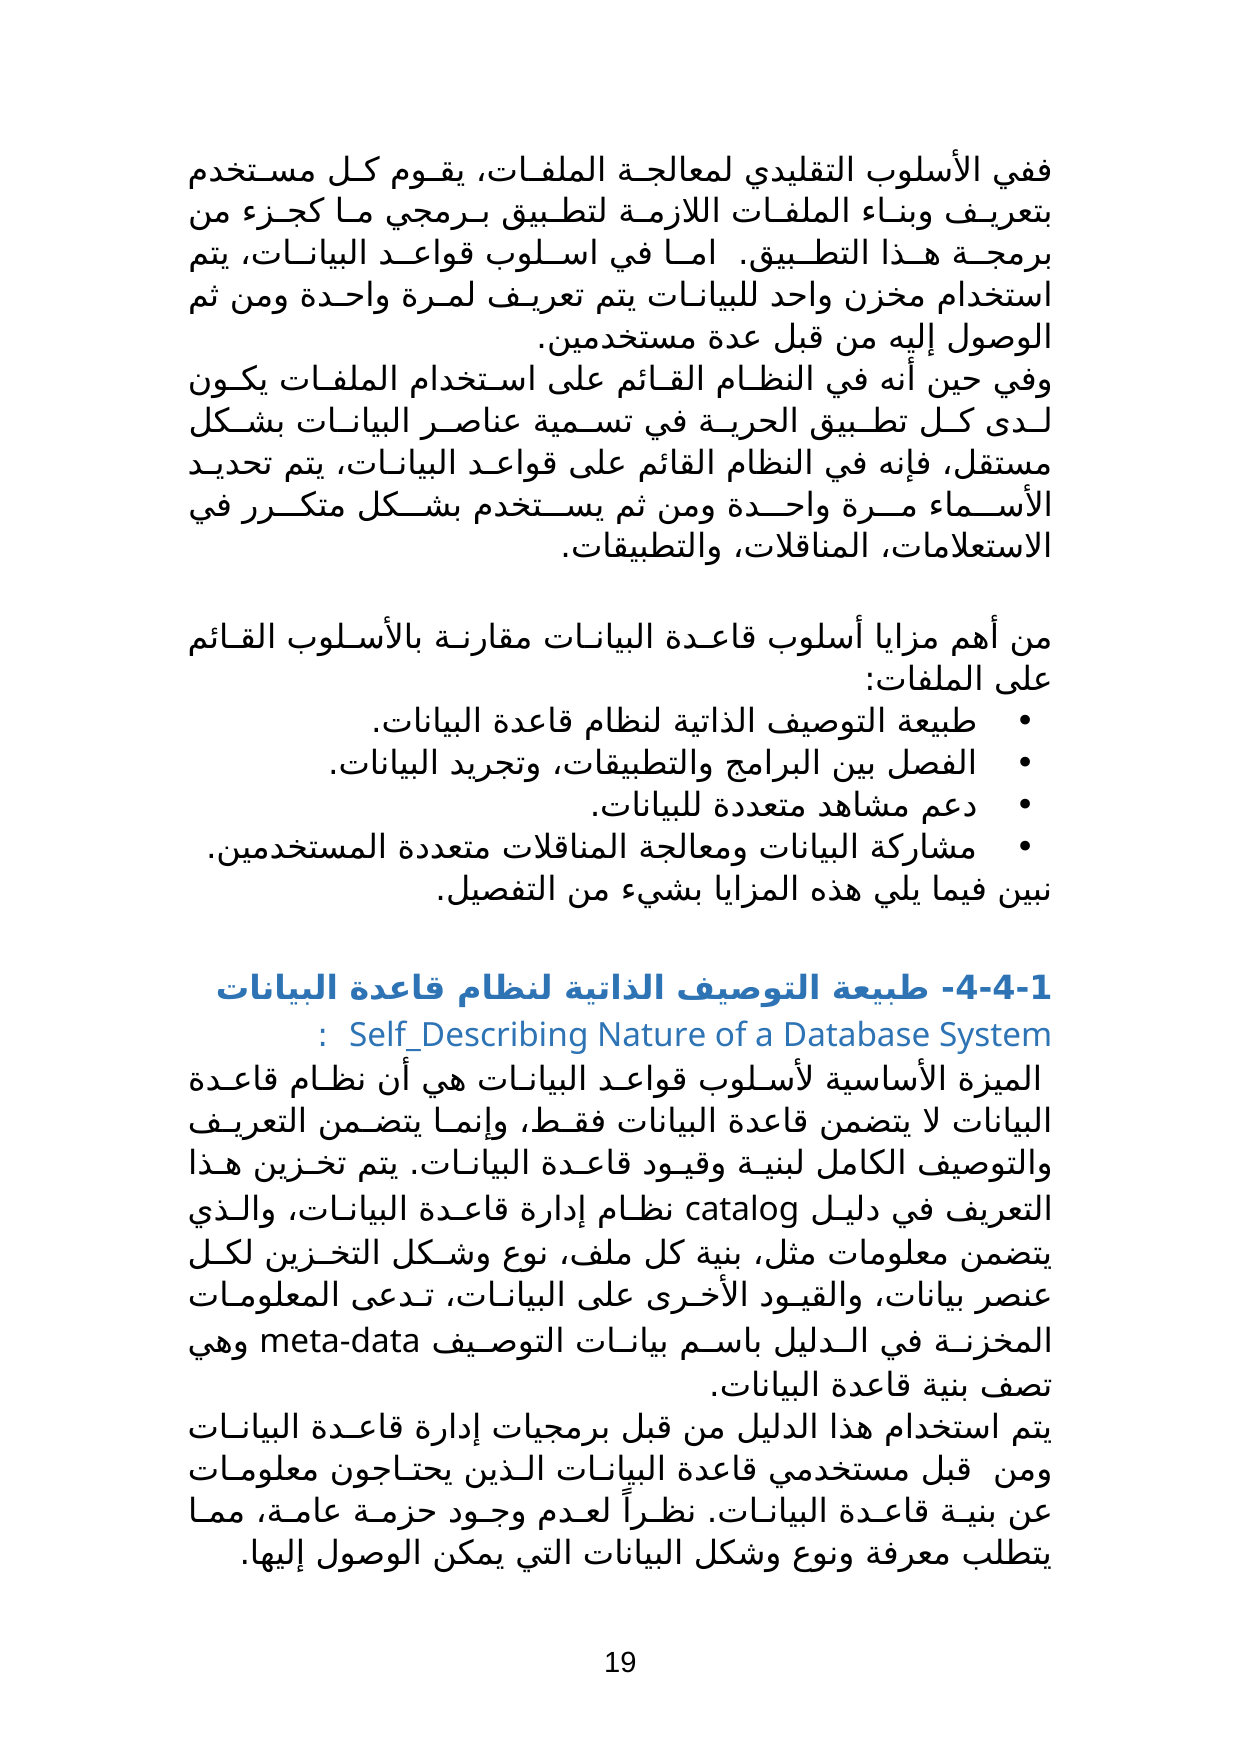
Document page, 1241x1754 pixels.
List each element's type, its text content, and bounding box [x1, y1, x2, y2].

text الميزة الأساسية لأسلوب قواعد البيانات هي أن نظام قاعدة البيانات لا يتضمن قاعدة البيانات فقط، وإنما يتضمن التعريف والتوصيف الكامل لبنية وقيود قاعدة البيانات. يتم تخزين هذا التعريف في دليل catalog نظام إدارة قاعدة البيانات، والذي يتضمن معلومات مثل، بنية كل ملف، نوع وشكل التخزين لكل عنصر بيانات، والقيود الأخرى على البيانات، تدعى المعلومات المخزنة في الدليل باسم بيانات التوصيف meta-data وهي تصف بنية قاعدة البيانات. [187, 1059, 1053, 1404]
list طبيعة التوصيف الذاتية لنظام قاعدة البيانات. [187, 701, 1015, 740]
list دعم مشاهد متعددة للبيانات. [187, 785, 1015, 824]
subtitle 4-4-1- طبيعة التوصيف الذاتية لنظام قاعدة البيانات Self_Describing Nature of a Database System : [187, 968, 1053, 1056]
text من أهم مزايا أسلوب قاعدة البيانات مقارنة بالأسلوب القائم على الملفات: [187, 618, 1053, 698]
text ففي الأسلوب التقليدي لمعالجة الملفات، يقوم كل مستخدم بتعريف وبناء الملفات اللازمة لتطبيق برمجي ما كجزء من برمجة هذا التطبيق. اما في اسلوب قواعد البيانات، يتم استخدام مخزن واحد للبيانات يتم تعريف لمرة واحدة ومن ثم الوصول إليه من قبل عدة مستخدمين. [187, 150, 1053, 356]
list مشاركة البيانات ومعالجة المناقلات متعددة المستخدمين. [187, 827, 1015, 866]
text يتم استخدام هذا الدليل من قبل برمجيات إدارة قاعدة البيانات ومن قبل مستخدمي قاعدة البيانات الذين يحتاجون معلومات عن بنية قاعدة البيانات. نظراً لعدم وجود حزمة عامة، مما يتطلب معرفة ونوع وشكل البيانات التي يمكن الوصول إليها. [187, 1408, 1053, 1572]
text وفي حين أنه في النظام القائم على استخدام الملفات يكون لدى كل تطبيق الحرية في تسمية عناصر البيانات بشكل مستقل، فإنه في النظام القائم على قواعد البيانات، يتم تحديد الأسماء مرة واحدة ومن ثم يستخدم بشكل متكرر في الاستعلامات، المناقلات، والتطبيقات. [187, 359, 1053, 566]
list الفصل بين البرامج والتطبيقات، وتجريد البيانات. [187, 743, 1015, 782]
text نبين فيما يلي هذه المزايا بشيء من التفصيل. [187, 869, 1053, 908]
